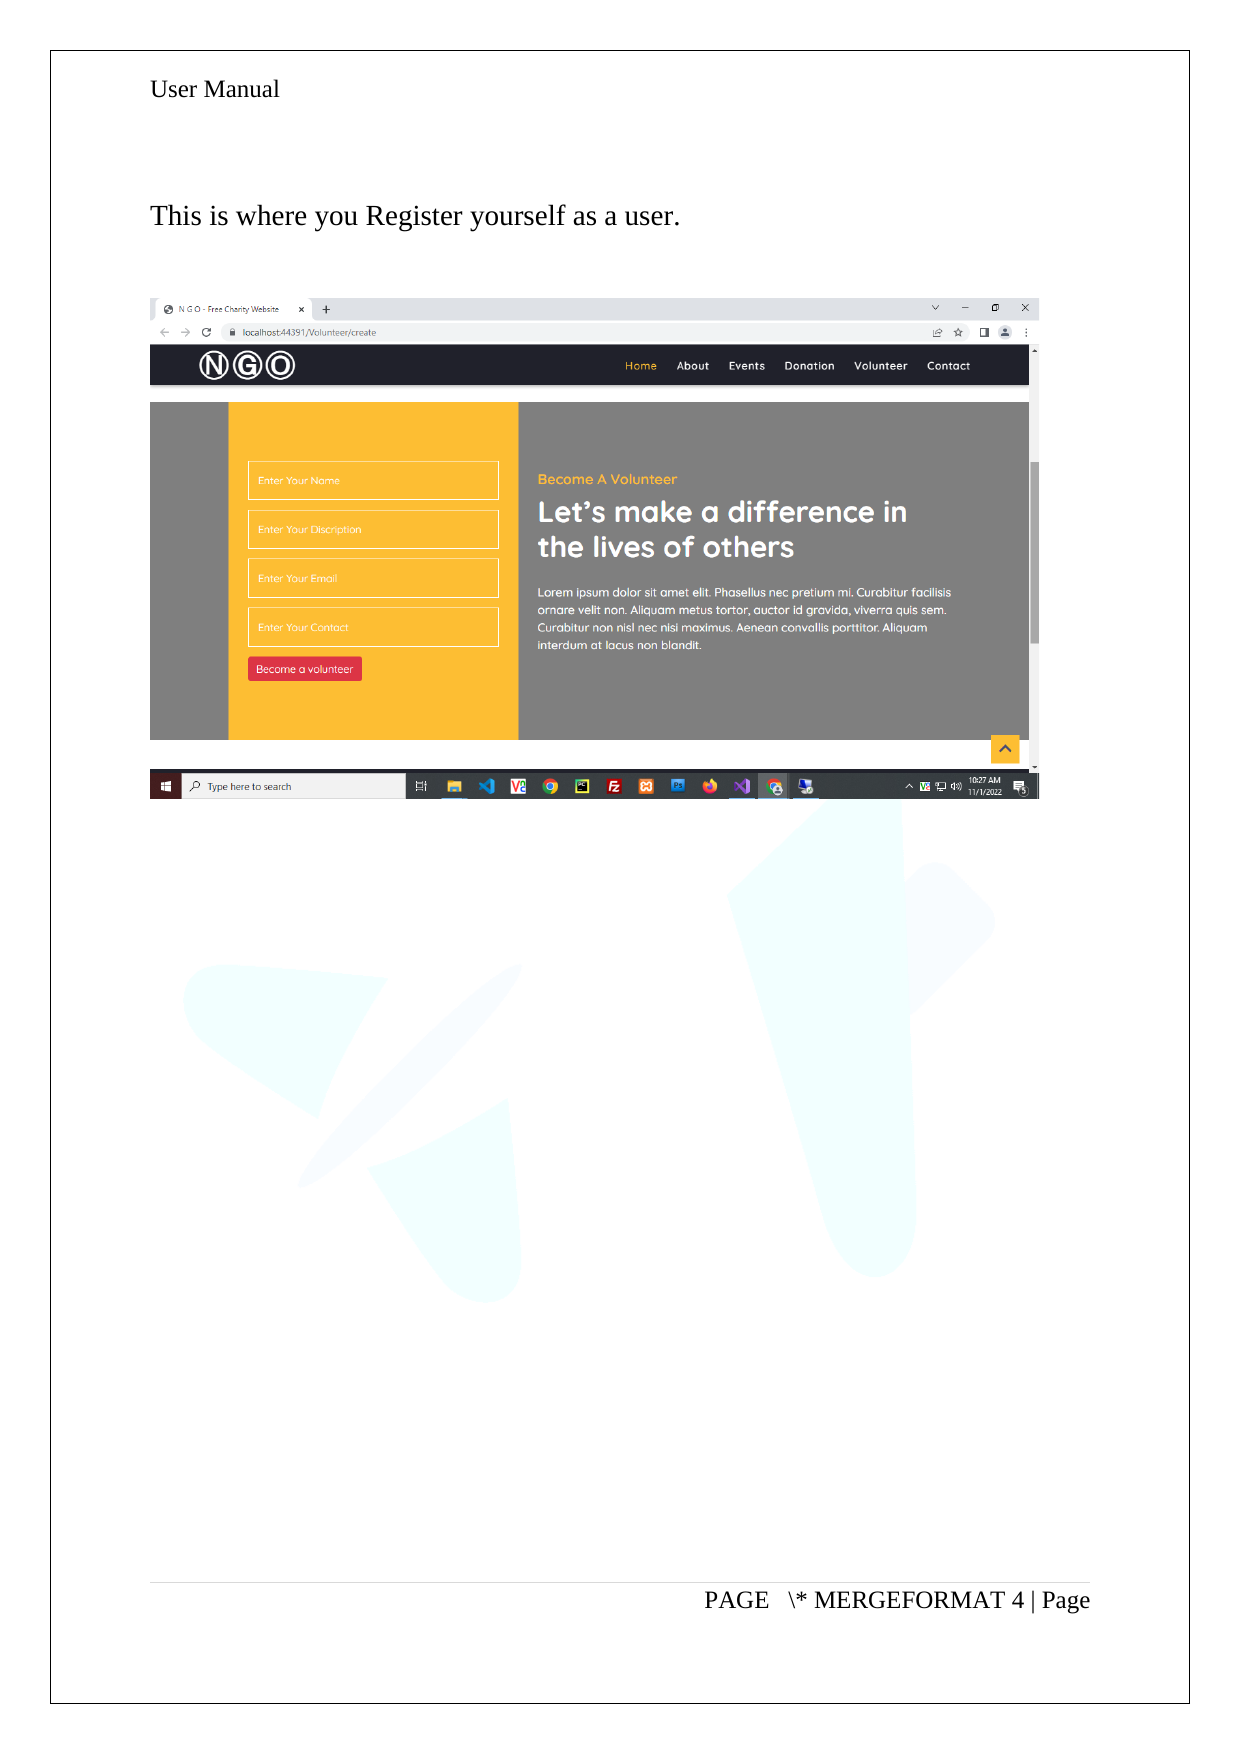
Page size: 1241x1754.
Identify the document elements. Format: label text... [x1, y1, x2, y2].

picture [150, 298, 1040, 799]
text This is where you Register yourself as a user. [150, 198, 1090, 231]
